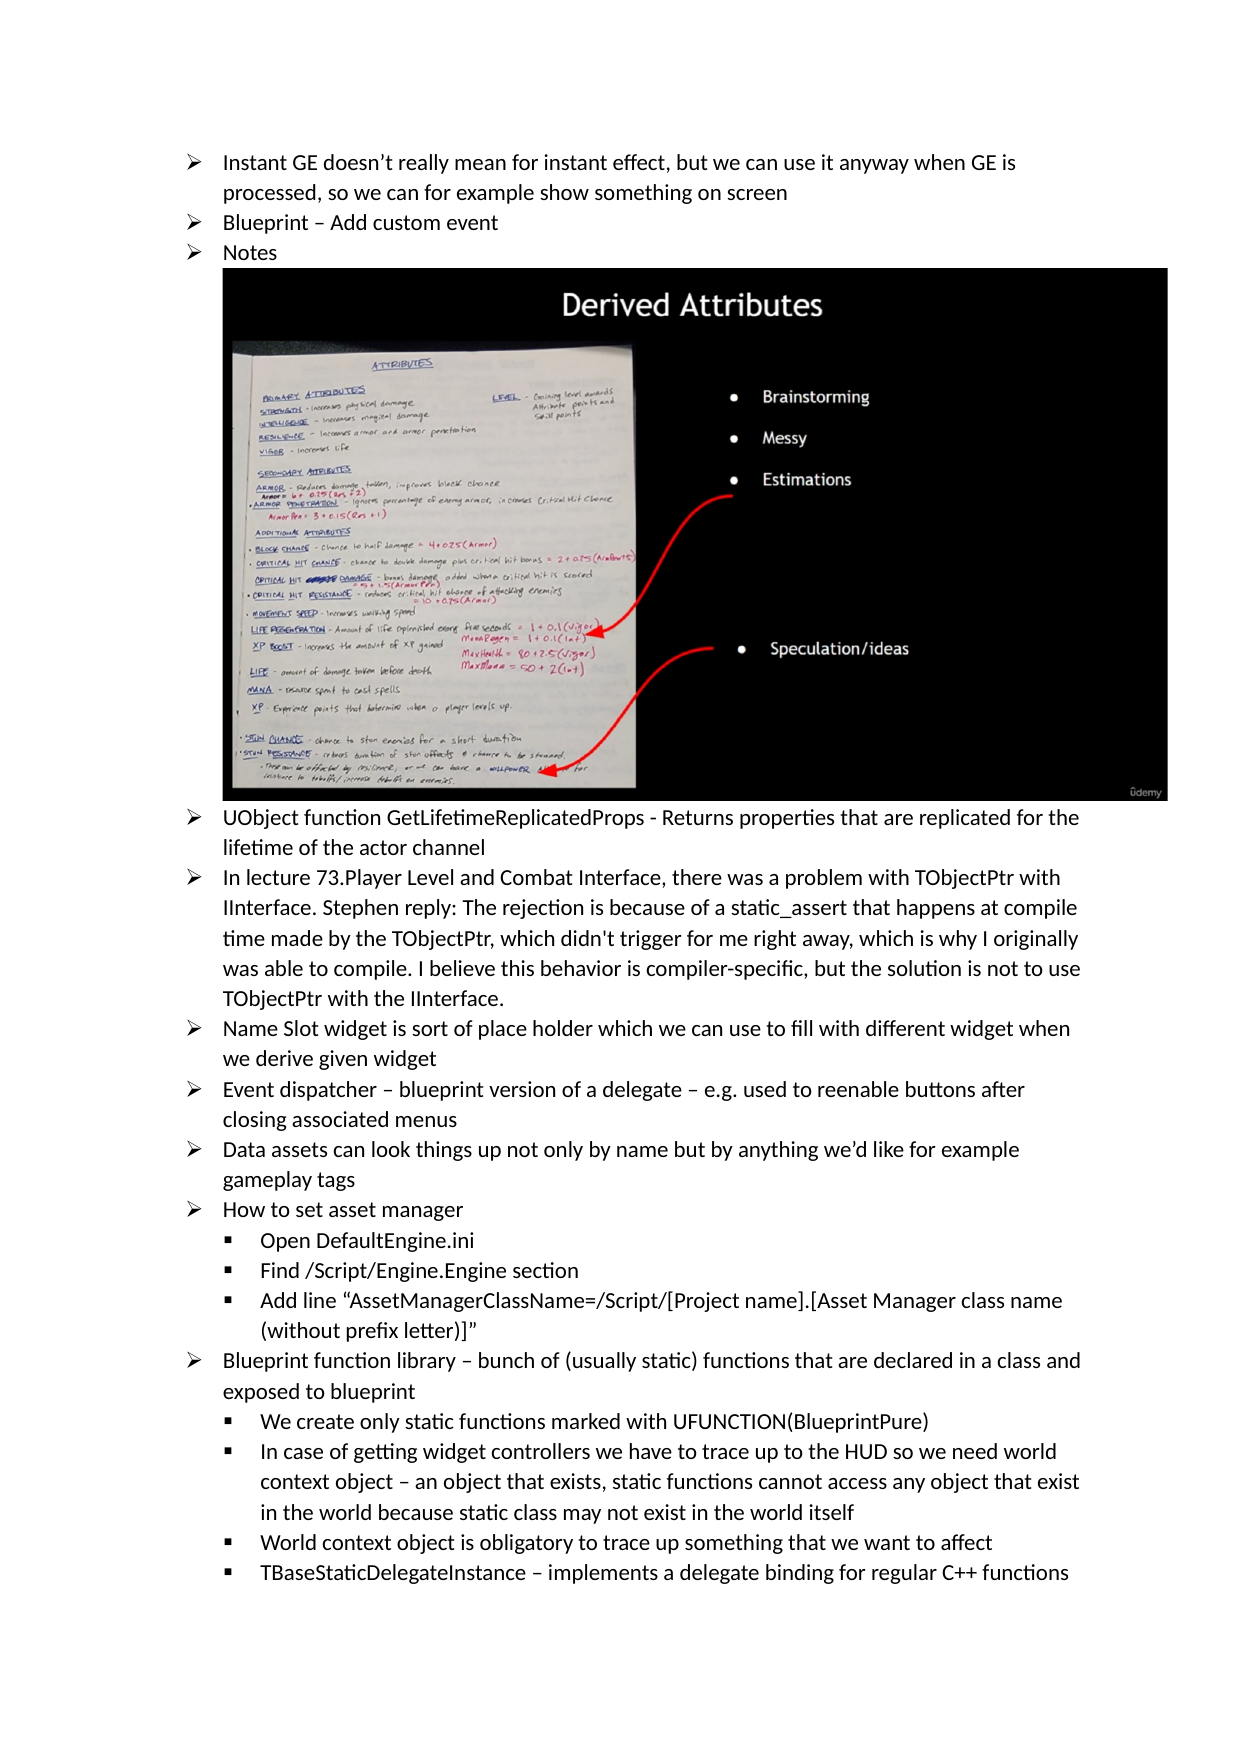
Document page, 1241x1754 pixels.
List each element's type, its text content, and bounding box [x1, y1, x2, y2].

list World context object is obligatory to trace up something that we want to affect [223, 1528, 1093, 1556]
list We create only static functions marked with UFUNCTION(BlueprintPure) [223, 1407, 1093, 1435]
list TBaseStaticDelegateInstance – implements a delegate binding for regular C++ functions [223, 1558, 1093, 1586]
list Add line “AssetManagerClassName=/Script/[Project name].[Asset Manager class name (without prefix letter)]” [223, 1286, 1093, 1344]
list Blueprint – Add custom event [185, 208, 1093, 236]
list Event dispatcher – blueprint version of a delegate – e.g. used to reenable buttons after closing associated menus [185, 1075, 1093, 1133]
list Open DefaultEngine.ini [223, 1226, 1093, 1254]
list In lecture 73.Player Level and Combat Interface, there was a problem with TObjectPtr with IInterface. Stephen reply: The rejection is because of a static_assert that happens at compile time made by the TObjectPtr, which didn't trigger for me right away, which is why I originally was able to compile. I believe this behavior is compiler-specific, but the solution is not to use TObjectPtr with the IInterface. [185, 863, 1093, 1012]
list Data assets can look things up not only by name but by anything we’d like for example gameplay tags [185, 1135, 1093, 1193]
list Blueprint function library – bunch of (usually static) functions that are declared in a class and exposed to blueprint [185, 1347, 1093, 1405]
picture [222, 268, 1168, 801]
list How to set asset manager [185, 1196, 1093, 1224]
list Find /Script/Engine.Engine section [223, 1256, 1093, 1284]
list In case of getting widget controllers we have to trace up to the HUD so we need world context object – an object that exists, static functions cannot access any object that exist in the world because static class may not exist in the world itself [223, 1437, 1093, 1526]
list Instant GE doesn’t really mean for instant effect, but we can use it anyway when GE is processed, so we can for example show something on screen [185, 148, 1093, 206]
list UObject function GetLifetimeReplicatedProps - Returns properties that are replicated for the lifetime of the actor channel [185, 803, 1093, 861]
list Name Slot widget is sort of place holder which we can use to fill with different widget when we derive given widget [185, 1014, 1093, 1073]
